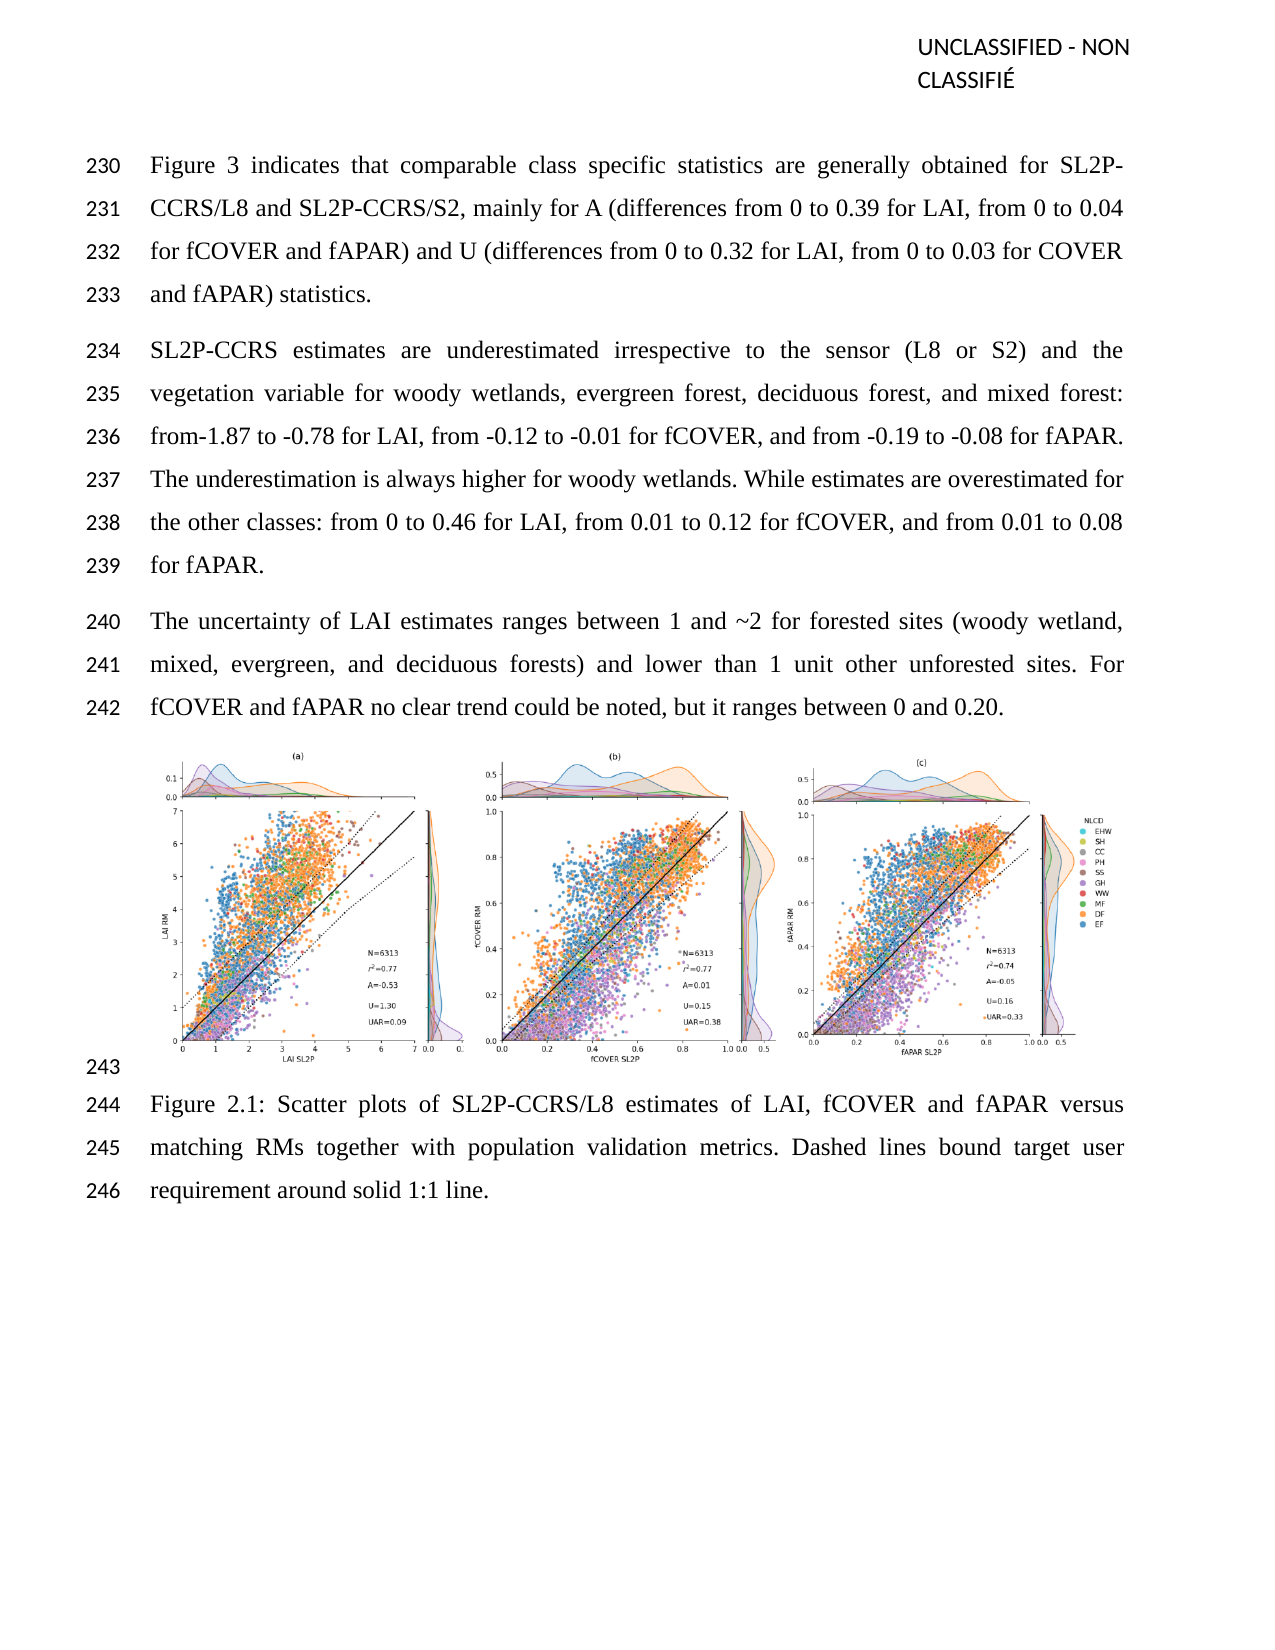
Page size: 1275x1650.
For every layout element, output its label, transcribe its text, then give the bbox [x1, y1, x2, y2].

text The uncertainty of LAI estimates ranges between 1 and ~2 for forested sites (woody wetland, mixed, evergreen, and deciduous forests) and lower than 1 unit other unforested sites. For fCOVER and fAPAR no clear trend could be noted, but it ranges between 0 and 0.20. [150, 606, 1125, 721]
picture [150, 748, 1125, 1075]
text SL2P-CCRS estimates are underestimated irrespective to the sensor (L8 or S2) and the vegetation variable for woody wetlands, evergreen forest, deciduous forest, and mixed forest: from-1.87 to -0.78 for LAI, from -0.12 to -0.01 for fCOVER, and from -0.19 to -0.08 for fAPAR. The underestimation is always higher for woody wetlands. While estimates are overestimated for the other classes: from 0 to 0.46 for LAI, from 0.01 to 0.12 for fCOVER, and from 0.01 to 0.08 for fAPAR. [150, 335, 1125, 579]
text Figure 2.1: Scatter plots of SL2P-CCRS/L8 estimates of LAI, fCOVER and fAPAR versus matching RMs together with population validation metrics. Dashed lines bound target user requirement around solid 1:1 line. [150, 1075, 1125, 1204]
text Figure 3 indicates that comparable class specific statistics are generally obtained for SL2P-CCRS/L8 and SL2P-CCRS/S2, mainly for A (differences from 0 to 0.39 for LAI, from 0 to 0.04 for fCOVER and fAPAR) and U (differences from 0 to 0.32 for LAI, from 0 to 0.03 for COVER and fAPAR) statistics. [150, 150, 1125, 308]
